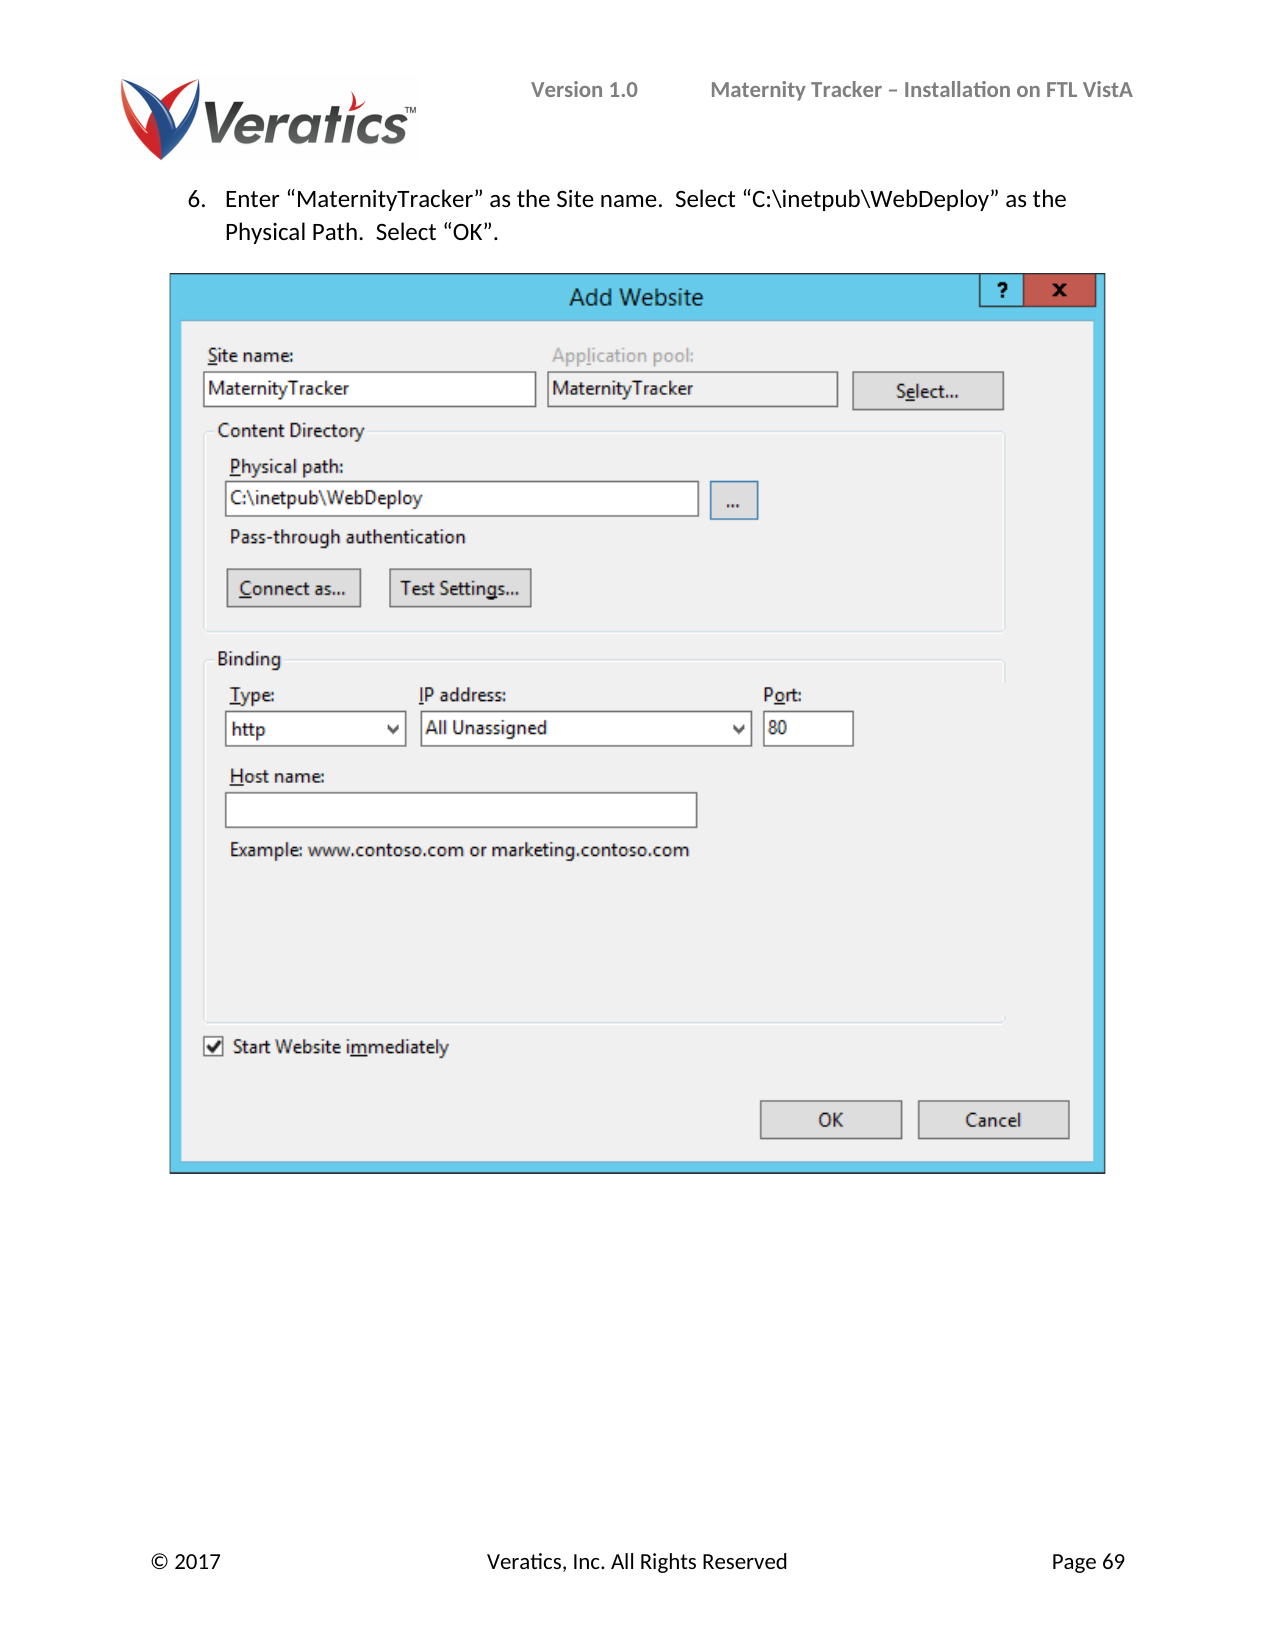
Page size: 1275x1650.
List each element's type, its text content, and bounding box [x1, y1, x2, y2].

picture [169, 273, 1106, 1174]
picture [118, 75, 419, 162]
list Enter “MaternityTracker” as the Site name. Select “C:\inetpub\WebDeploy” as the Physical Path. Select “OK”. [187, 183, 1125, 246]
